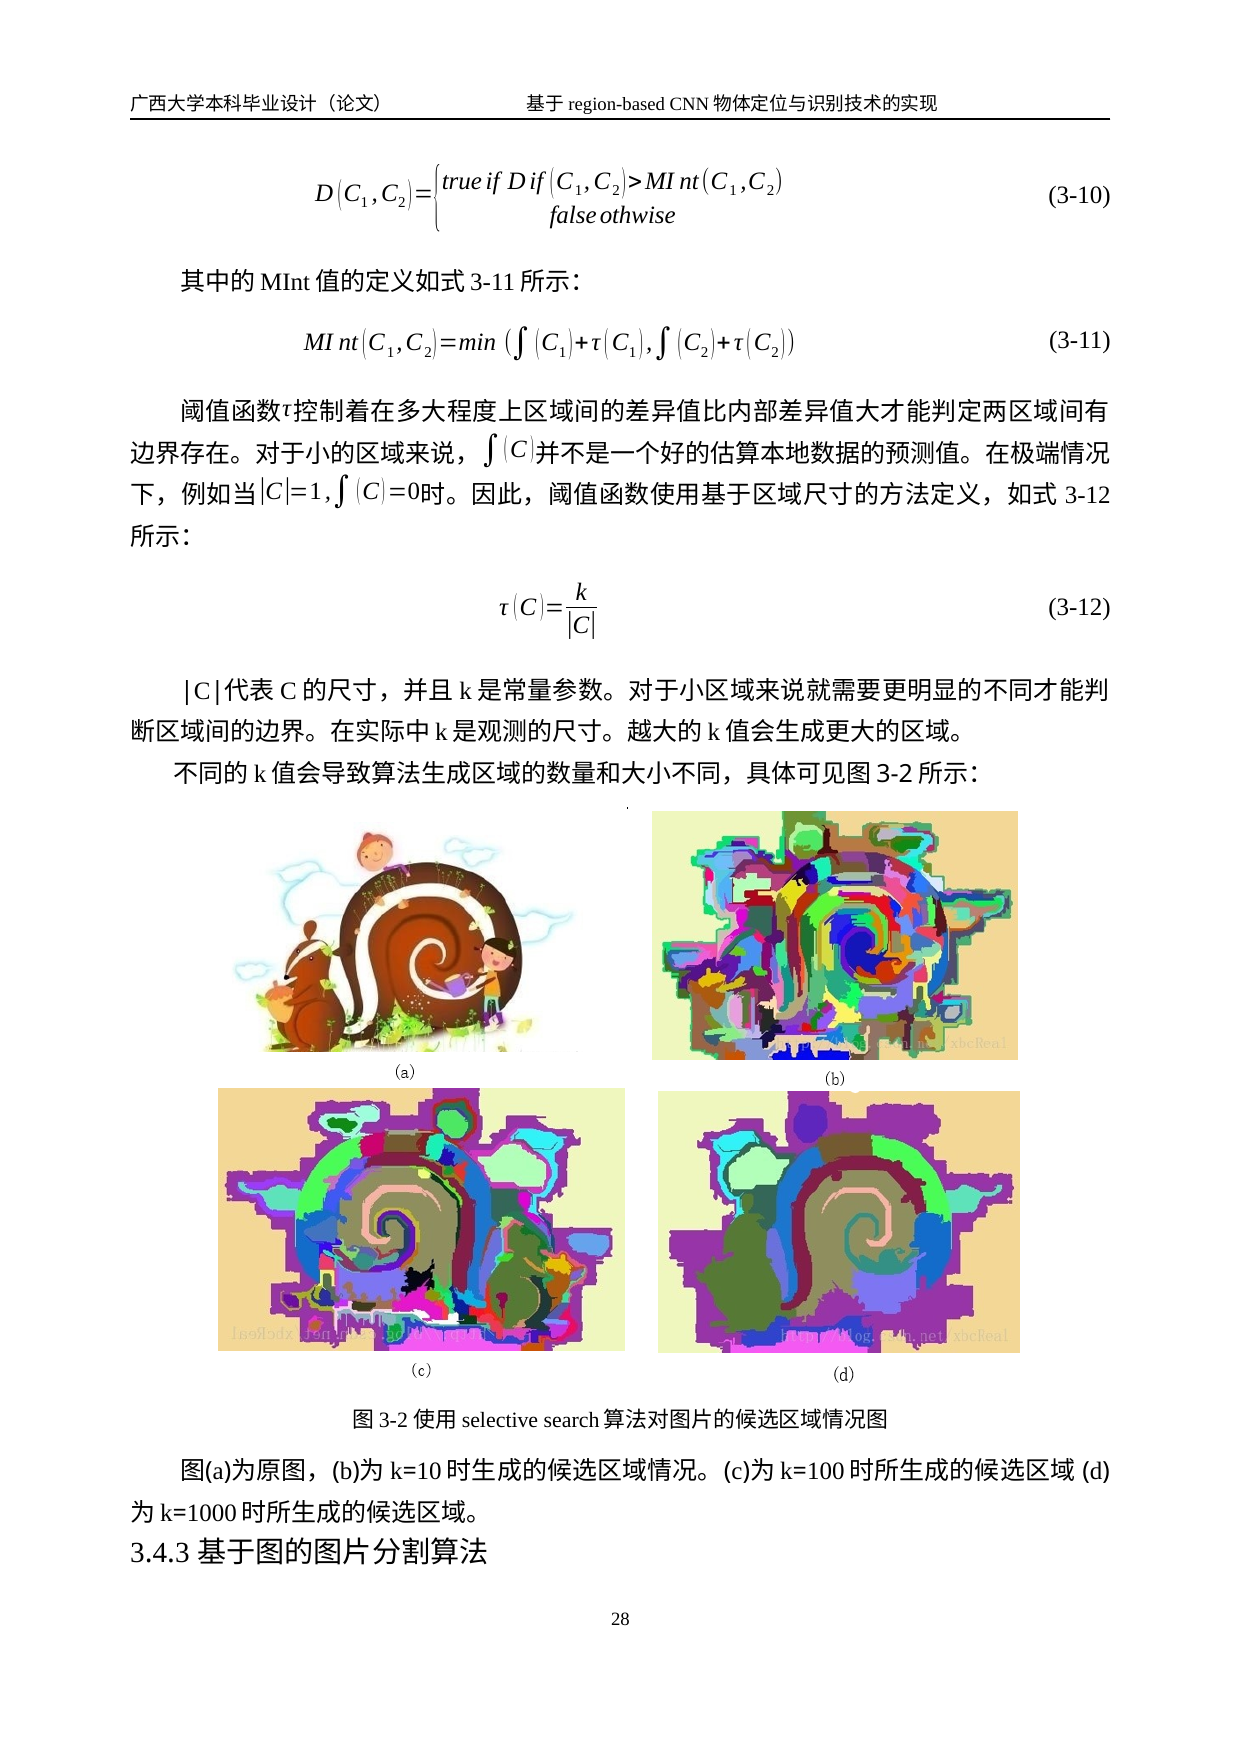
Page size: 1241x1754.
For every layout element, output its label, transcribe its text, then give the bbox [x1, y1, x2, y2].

text 其中的MInt值的定义如式3-11所示： [130, 257, 1110, 299]
table_header (3-11) [968, 312, 1122, 375]
text 阈值函数控制着在多大程度上区域间的差异值比内部差异值大才能判定两区域间有边界存在。对于小的区域来说，并不是一个好的估算本地数据的预测值。在极端情况下，例如当时。因此，阈值函数使用基于区域尺寸的方法定义，如式3-12所示： [130, 387, 1110, 554]
text 不同的k值会导致算法生成区域的数量和大小不同，具体可见图3-2所示： [130, 749, 1110, 791]
table_header [130, 566, 968, 653]
text 3.4.3 基于图的图片分割算法 [130, 1529, 1110, 1571]
table_header [130, 150, 968, 245]
picture [215, 807, 1025, 1385]
text |C|代表C的尺寸，并且k是常量参数。对于小区域来说就需要更明显的不同才能判断区域间的边界。在实际中k是观测的尺寸。越大的k值会生成更大的区域。 [130, 666, 1110, 749]
table_header (3-12) [968, 566, 1122, 653]
table_header [130, 312, 968, 375]
table_header (3-10) [968, 150, 1122, 245]
